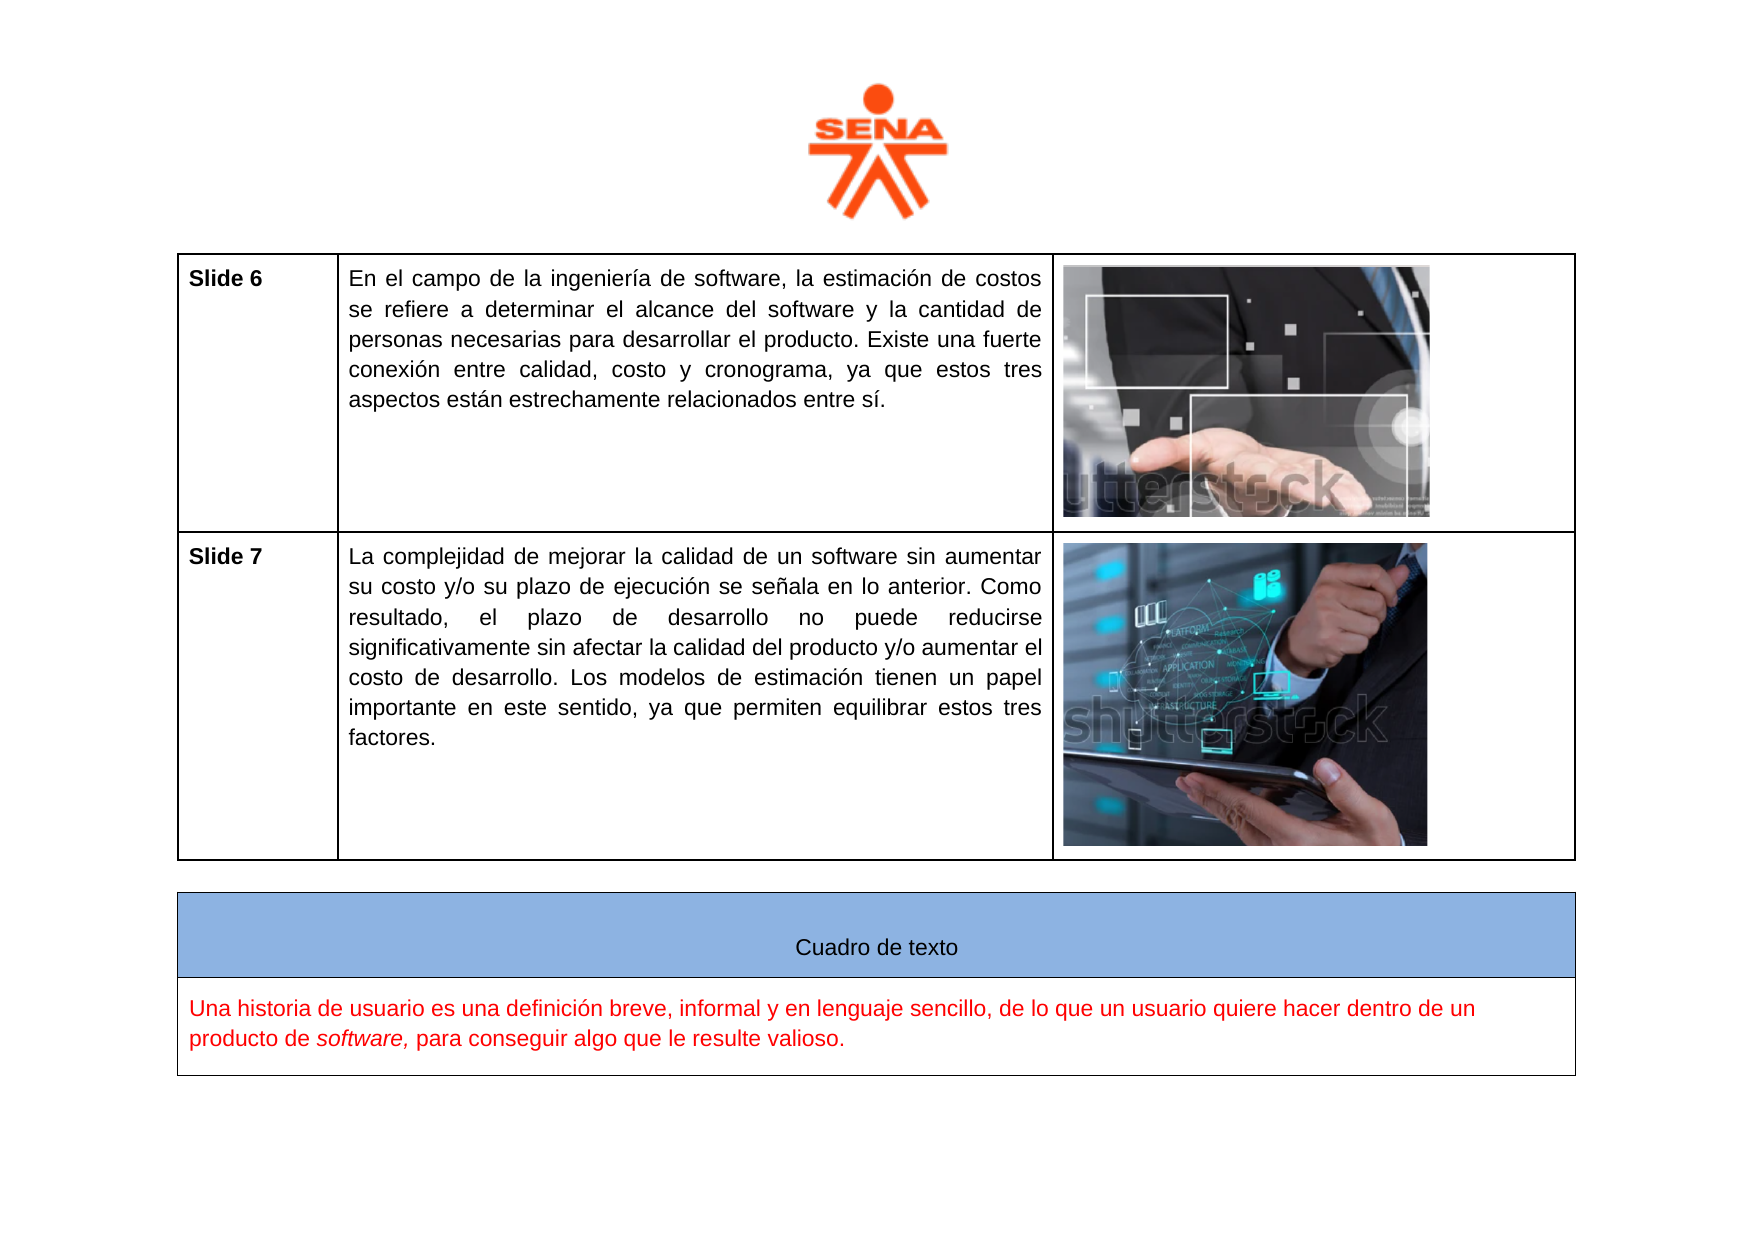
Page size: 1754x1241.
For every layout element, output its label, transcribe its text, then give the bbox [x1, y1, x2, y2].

table_cell Slide 7 [179, 533, 337, 859]
picture [796, 75, 958, 227]
table_header Cuadro de texto [178, 893, 1575, 977]
picture [1063, 265, 1430, 517]
table_cell [1054, 533, 1574, 859]
table_cell En el campo de la ingeniería de software, la estimación de costos se refiere a determinar el alcance del software y la cantidad de personas necesarias para desarrollar el producto. Existe una fuerte conexión entre calidad, costo y cronograma, ya que estos tres aspectos están estrechamente relacionados entre sí. [339, 255, 1052, 531]
table_cell Slide 6 [179, 255, 337, 531]
table_cell La complejidad de mejorar la calidad de un software sin aumentar su costo y/o su plazo de ejecución se señala en lo anterior. Como resultado, el plazo de desarrollo no puede reducirse significativamente sin afectar la calidad del producto y/o aumentar el costo de desarrollo. Los modelos de estimación tienen un papel importante en este sentido, ya que permiten equilibrar estos tres factores. [339, 533, 1052, 859]
table_cell [1054, 255, 1574, 531]
picture [1063, 543, 1428, 846]
